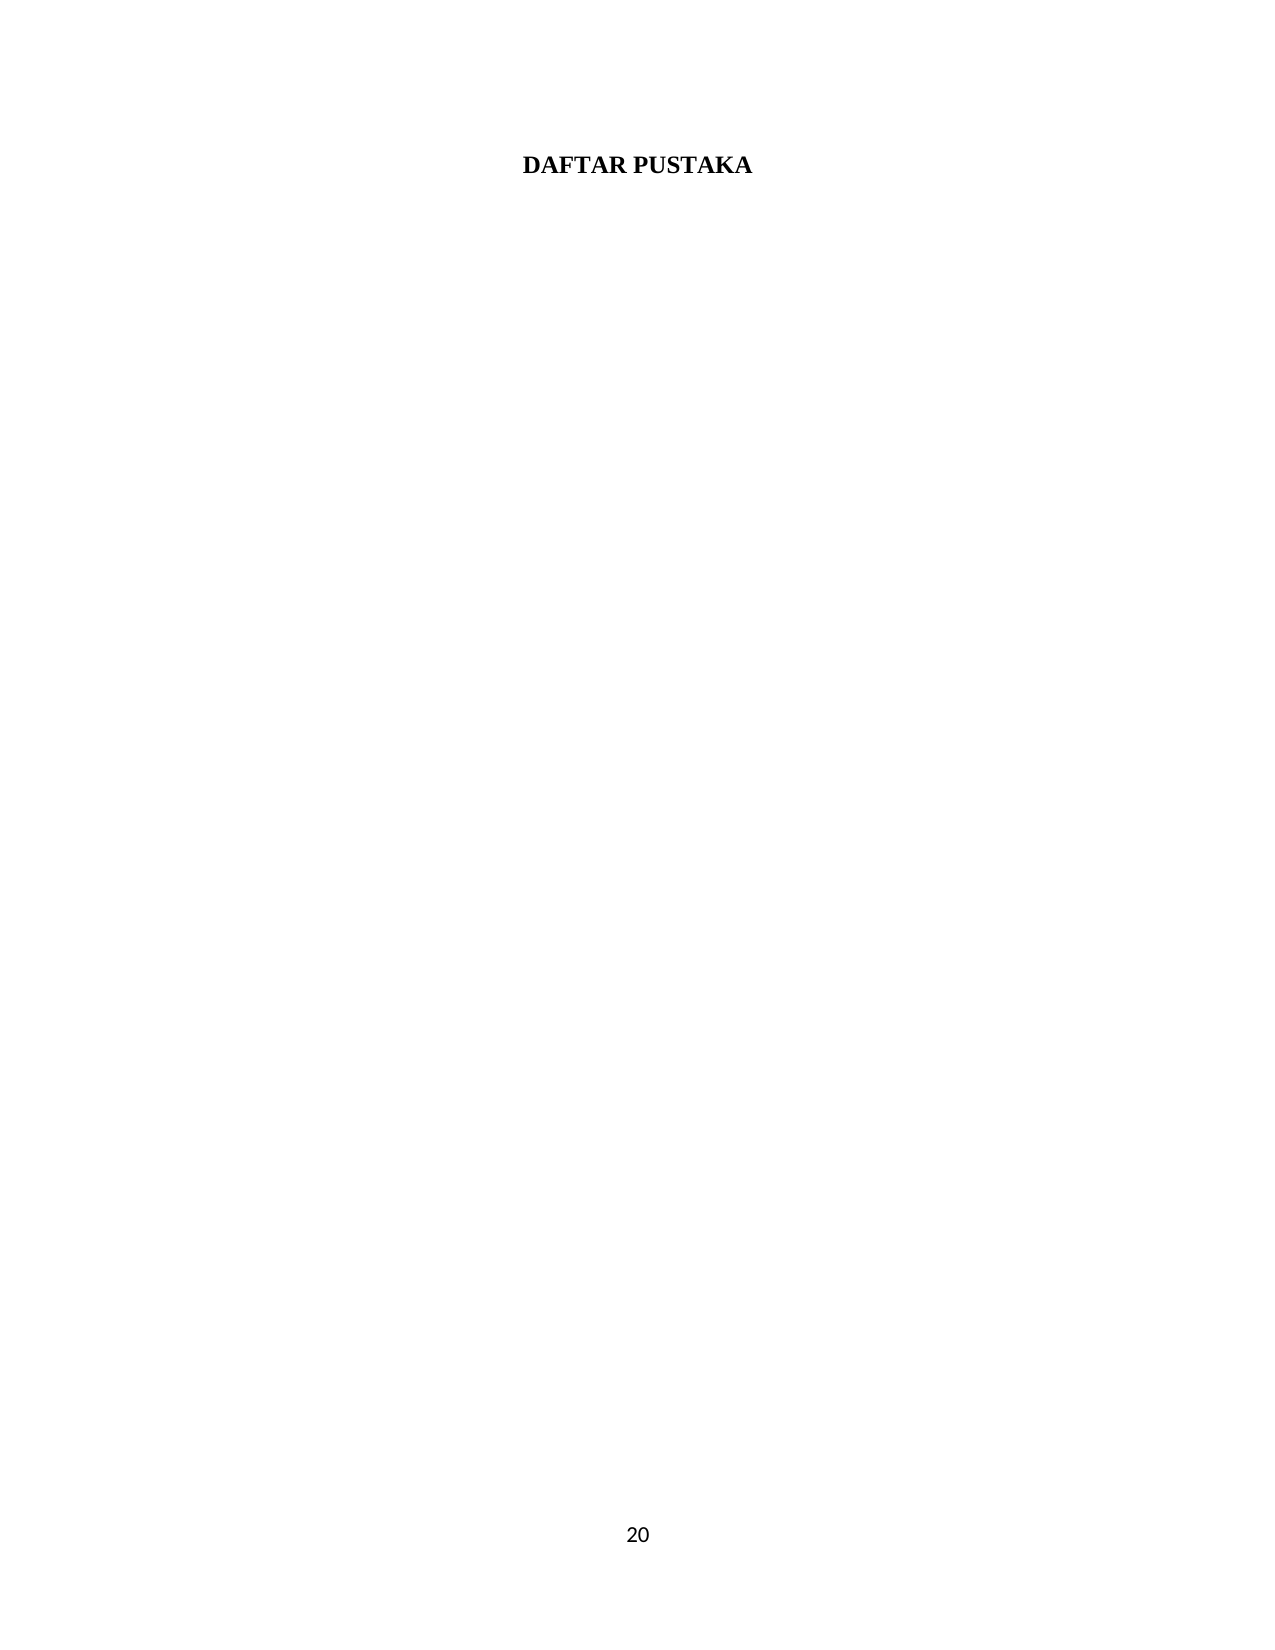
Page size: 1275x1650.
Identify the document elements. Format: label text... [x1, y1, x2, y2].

subtitle DAFTAR PUSTAKA [150, 150, 1125, 179]
